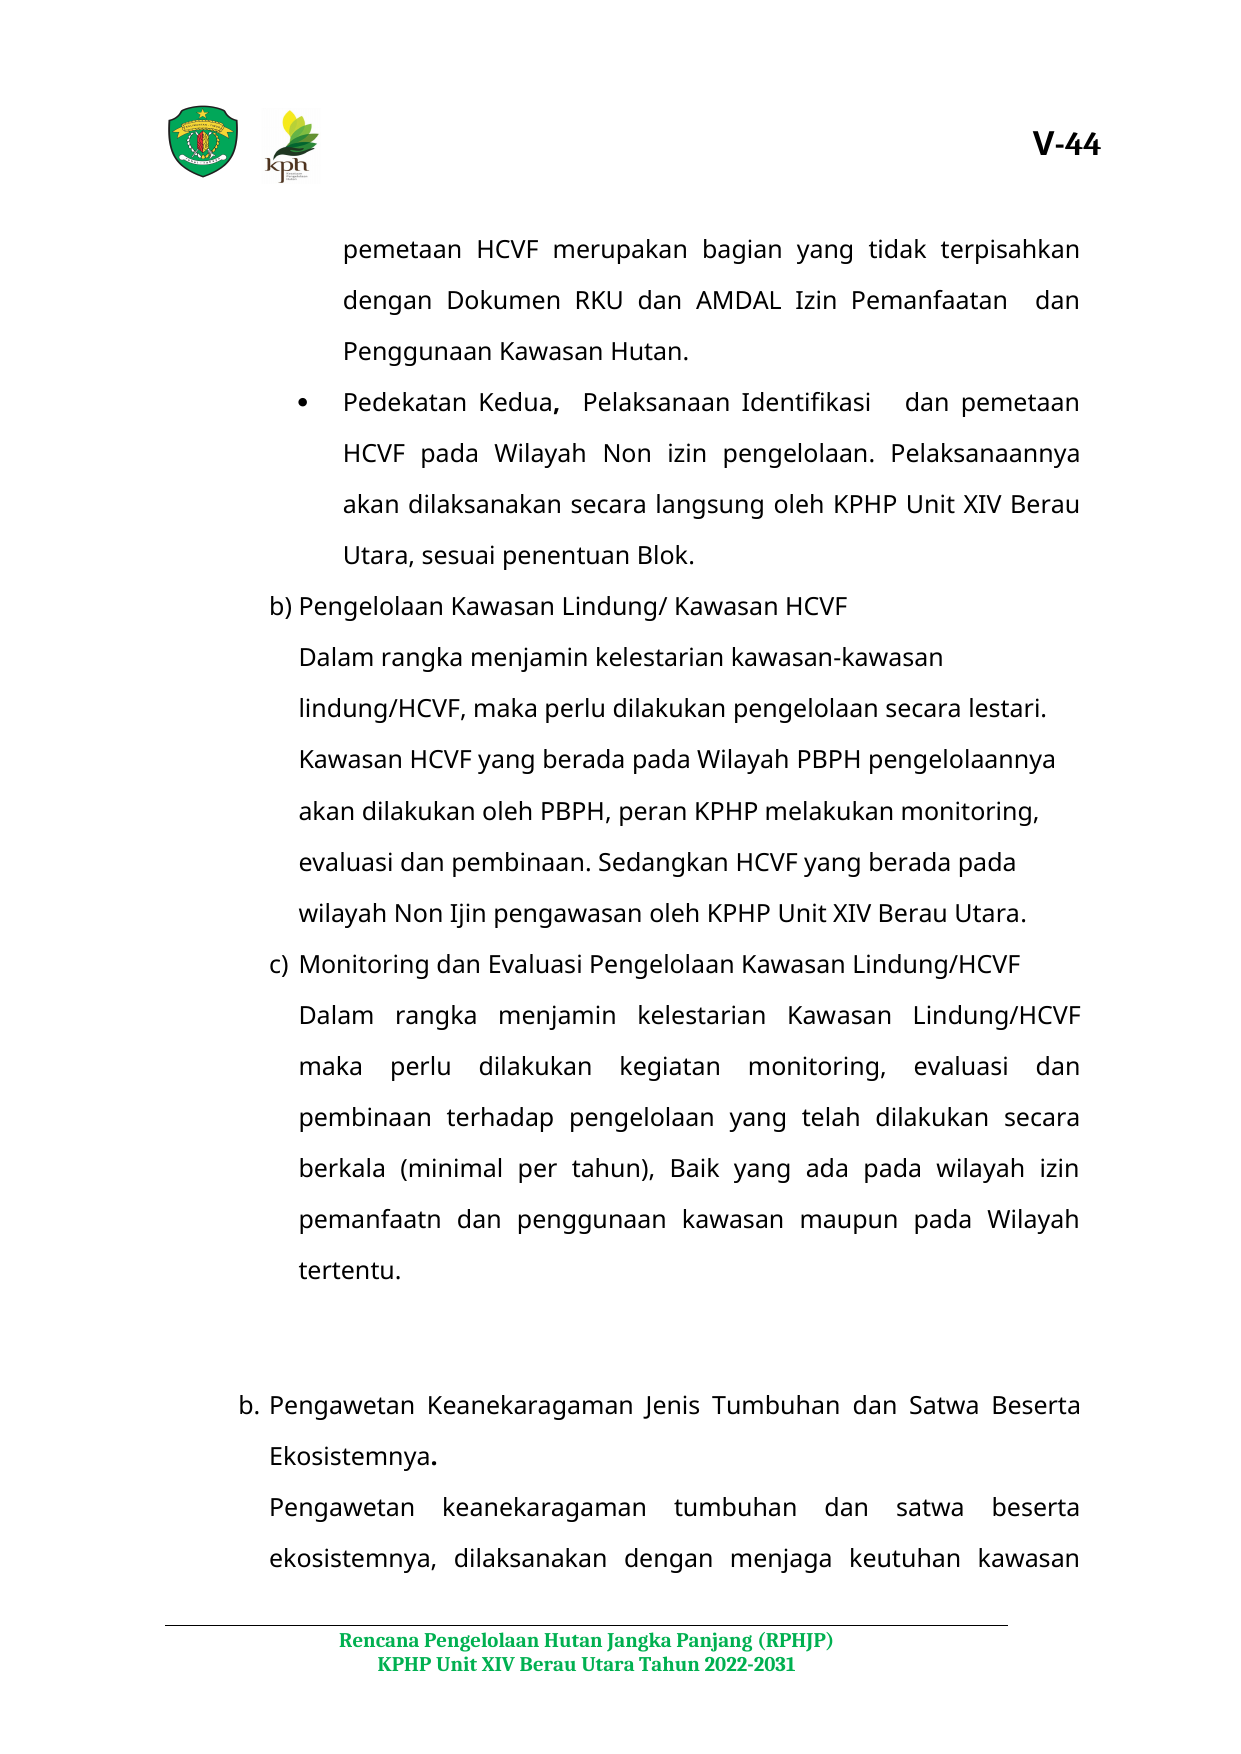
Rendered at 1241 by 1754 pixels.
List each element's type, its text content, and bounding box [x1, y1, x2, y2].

list Pedekatan Kedua, Pelaksanaan Identifikasi dan pemetaan HCVF pada Wilayah Non izin pengelolaan. Pelaksanaannya akan dilaksanakan secara langsung oleh KPHP Unit XIV Berau Utara, sesuai penentuan Blok. [298, 385, 1081, 572]
list Pengelolaan Kawasan Lindung/ Kawasan HCVF [269, 589, 1081, 623]
list Pengawetan Keanekaragaman Jenis Tumbuhan dan Satwa Beserta Ekosistemnya. [238, 1388, 1081, 1473]
picture [165, 103, 241, 179]
text Dalam rangka menjamin kelestarian kawasan-kawasan lindung/HCVF, maka perlu dilakukan pengelolaan secara lestari. Kawasan HCVF yang berada pada Wilayah PBPH pengelolaannya akan dilakukan oleh PBPH, peran KPHP melakukan monitoring, evaluasi dan pembinaan. Sedangkan HCVF yang berada pada wilayah Non Ijin pengawasan oleh KPHP Unit XIV Berau Utara. [298, 640, 1081, 929]
picture [261, 108, 322, 184]
text Dalam rangka menjamin kelestarian Kawasan Lindung/HCVF maka perlu dilakukan kegiatan monitoring, evaluasi dan pembinaan terhadap pengelolaan yang telah dilakukan secara berkala (minimal per tahun), Baik yang ada pada wilayah izin pemanfaatn dan penggunaan kawasan maupun pada Wilayah tertentu. [298, 997, 1081, 1287]
list Monitoring dan Evaluasi Pengelolaan Kawasan Lindung/HCVF [269, 946, 1081, 980]
